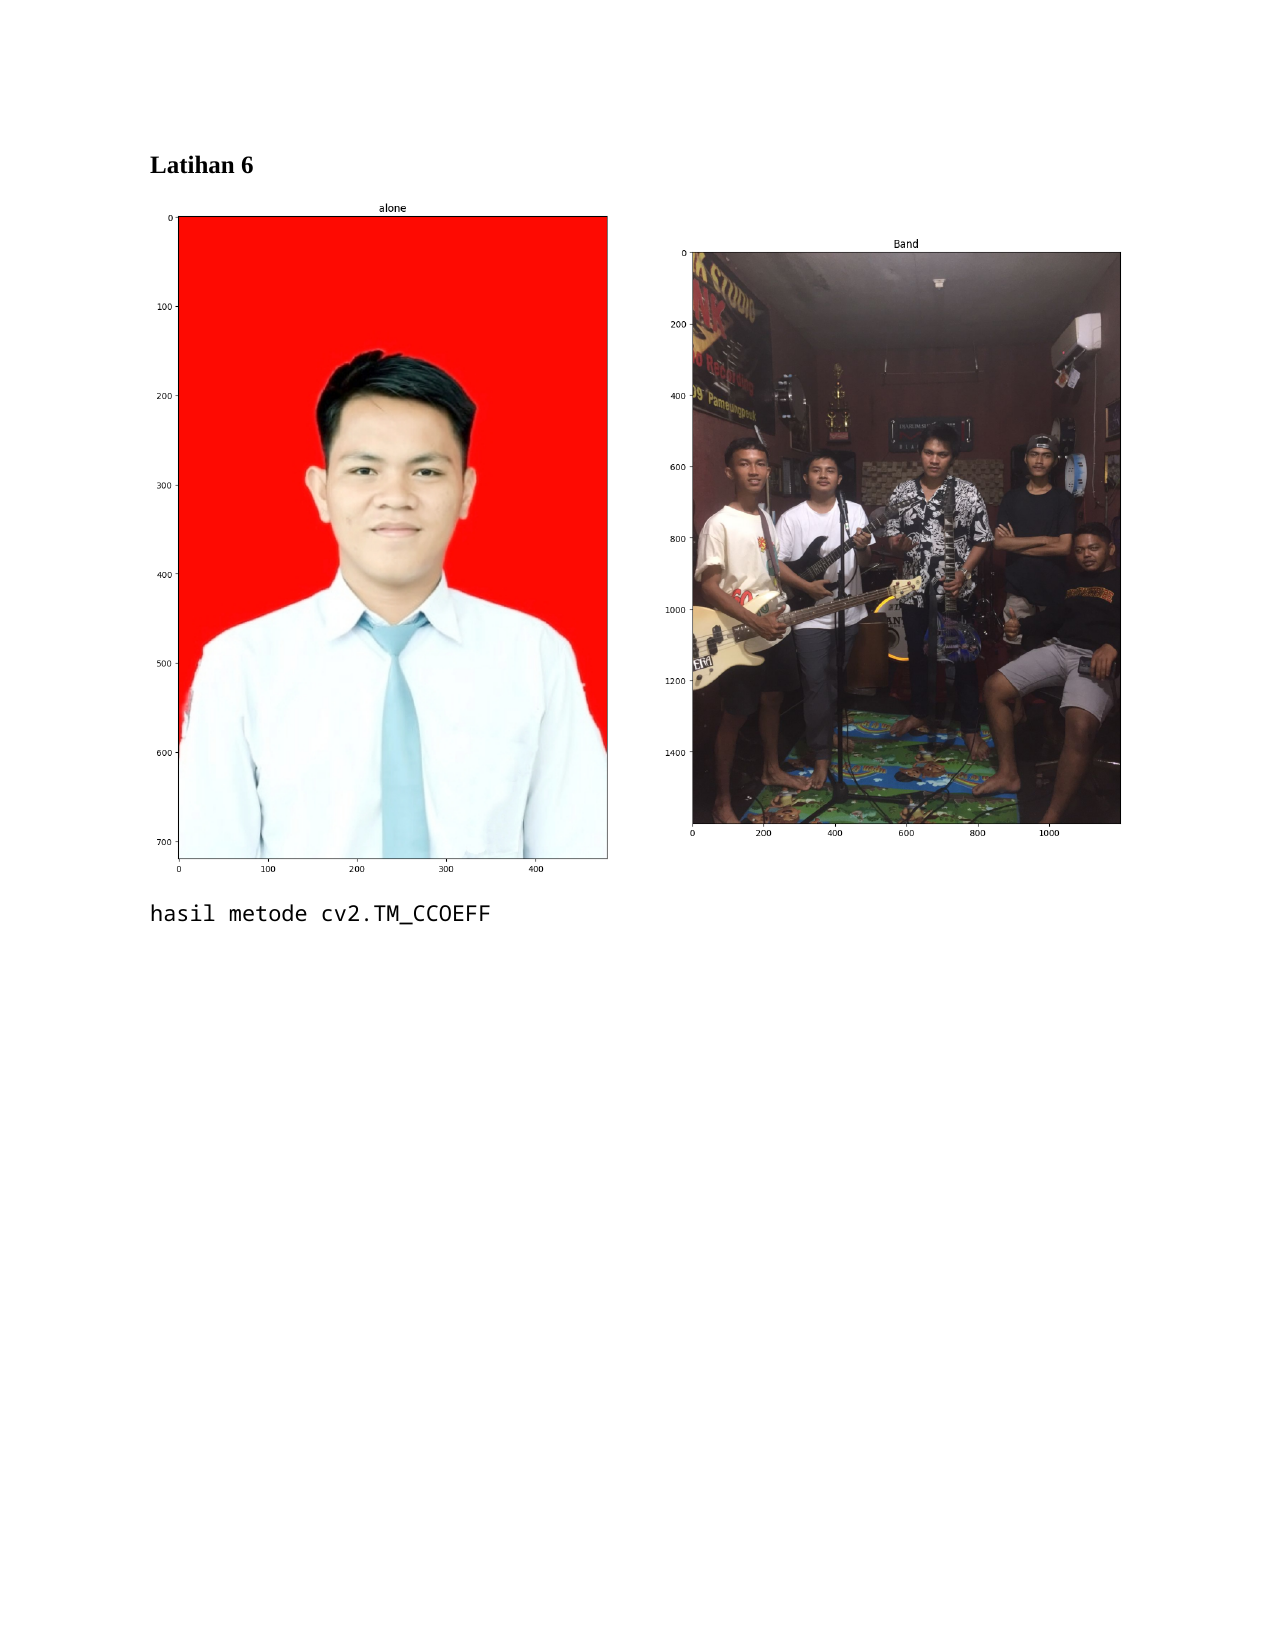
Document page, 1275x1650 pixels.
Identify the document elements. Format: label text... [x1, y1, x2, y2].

text hasil metode cv2.TM_CCOEFF [150, 898, 1125, 927]
picture [150, 197, 1125, 879]
text Latihan 6 [150, 150, 1125, 179]
